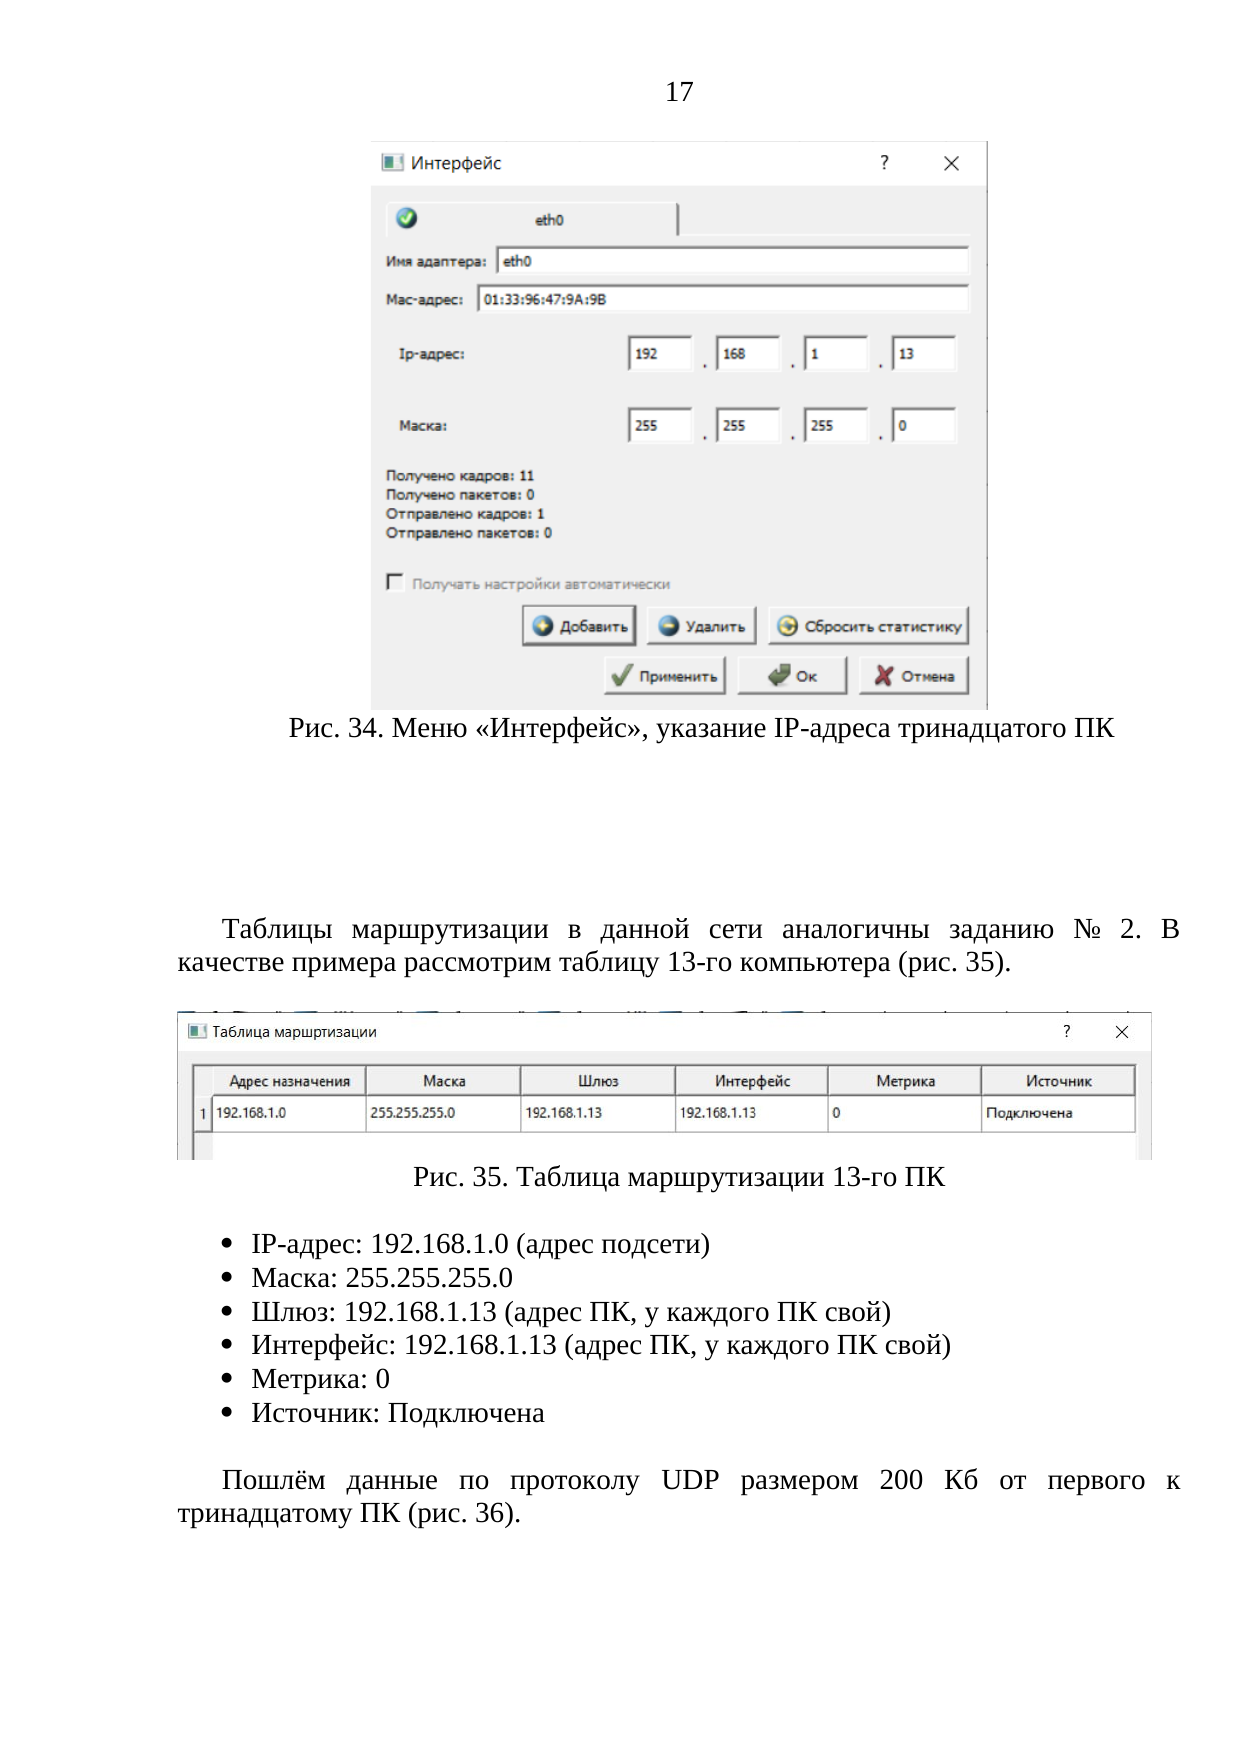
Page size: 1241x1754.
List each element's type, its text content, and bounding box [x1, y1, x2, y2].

list Метрика: 0 [177, 1361, 1181, 1395]
picture [177, 1011, 1152, 1160]
text Рис. 34. Меню «Интерфейс», указание IP-адреса тринадцатого ПК [177, 710, 1181, 743]
list Интерфейс: 192.168.1.13 (адрес ПК, у каждого ПК свой) [177, 1327, 1181, 1361]
text Пошлём данные по протоколу UDP размером 200 Кб от первого к тринадцатому ПК (рис. 36). [177, 1462, 1181, 1529]
list Шлюз: 192.168.1.13 (адрес ПК, у каждого ПК свой) [177, 1294, 1181, 1327]
list IP-адрес: 192.168.1.0 (адрес подсети) [177, 1226, 1181, 1260]
text Таблицы маршрутизации в данной сети аналогичны заданию № 2. В качестве примера рассмотрим таблицу 13-го компьютера (рис. 35). [177, 911, 1181, 978]
text Рис. 35. Таблица маршрутизации 13-го ПК [177, 1159, 1181, 1193]
picture [370, 141, 988, 710]
list Маска: 255.255.255.0 [177, 1260, 1181, 1294]
list Источник: Подключена [177, 1395, 1181, 1428]
